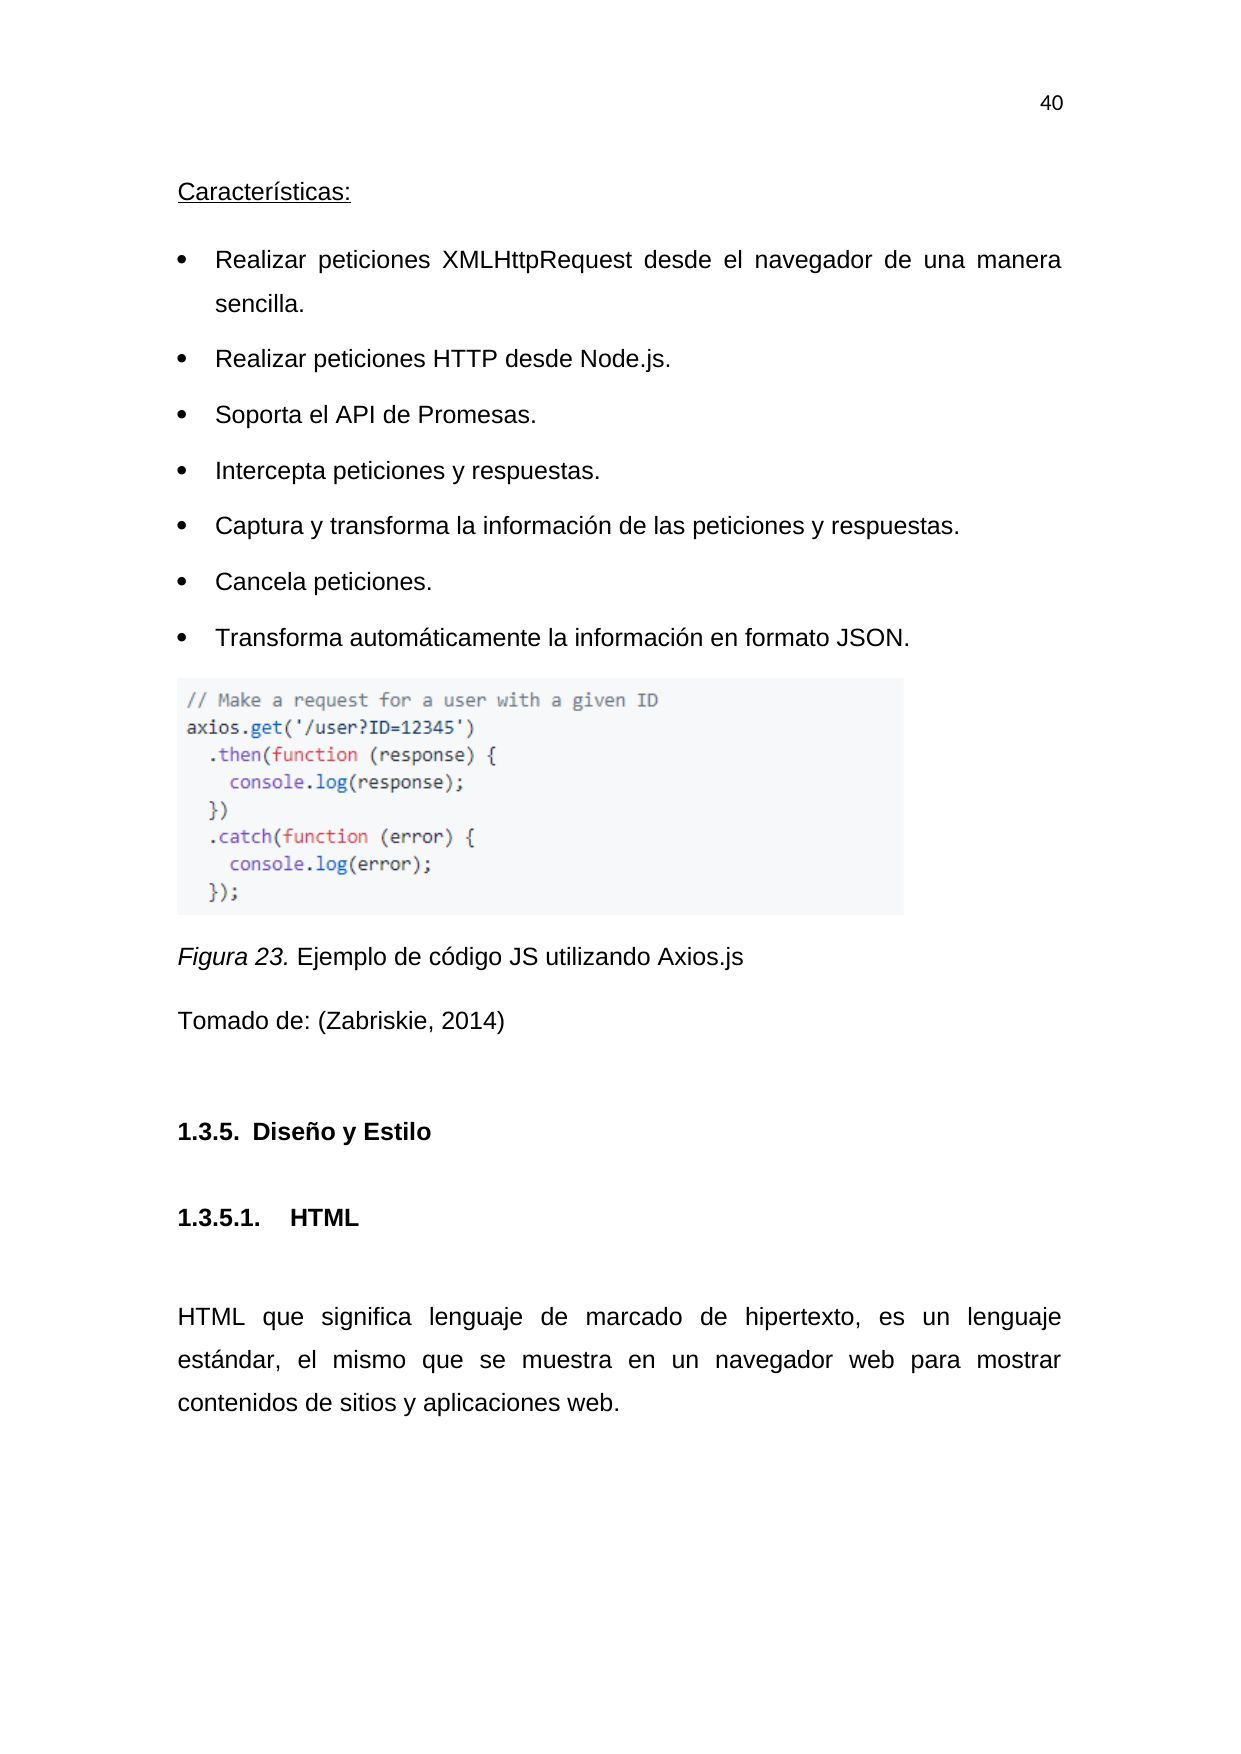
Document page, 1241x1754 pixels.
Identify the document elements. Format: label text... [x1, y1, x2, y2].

text Figura 23. Ejemplo de código JS utilizando Axios.js [177, 942, 1063, 970]
text Tomado de: [177, 1006, 1063, 1034]
list Intercepta peticiones y respuestas. [177, 456, 1063, 484]
list Soporta el API de Promesas. [177, 400, 1063, 429]
picture [177, 678, 904, 915]
subtitle HTML [177, 1203, 1063, 1232]
text HTML que significa lenguaje de marcado de hipertexto, es un lenguaje estándar, el mismo que se muestra en un navegador web para mostrar contenidos de sitios y aplicaciones web. [177, 1302, 1063, 1417]
text Características: [177, 177, 1063, 206]
list Cancela peticiones. [177, 567, 1063, 596]
list Transforma automáticamente la información en formato JSON. [177, 623, 1063, 652]
list Captura y transforma la información de las peticiones y respuestas. [177, 511, 1063, 540]
list Realizar peticiones XMLHttpRequest desde el navegador de una manera sencilla. [177, 245, 1063, 317]
subtitle Diseño y Estilo [177, 1117, 1063, 1146]
list Realizar peticiones HTTP desde Node.js. [177, 344, 1063, 373]
